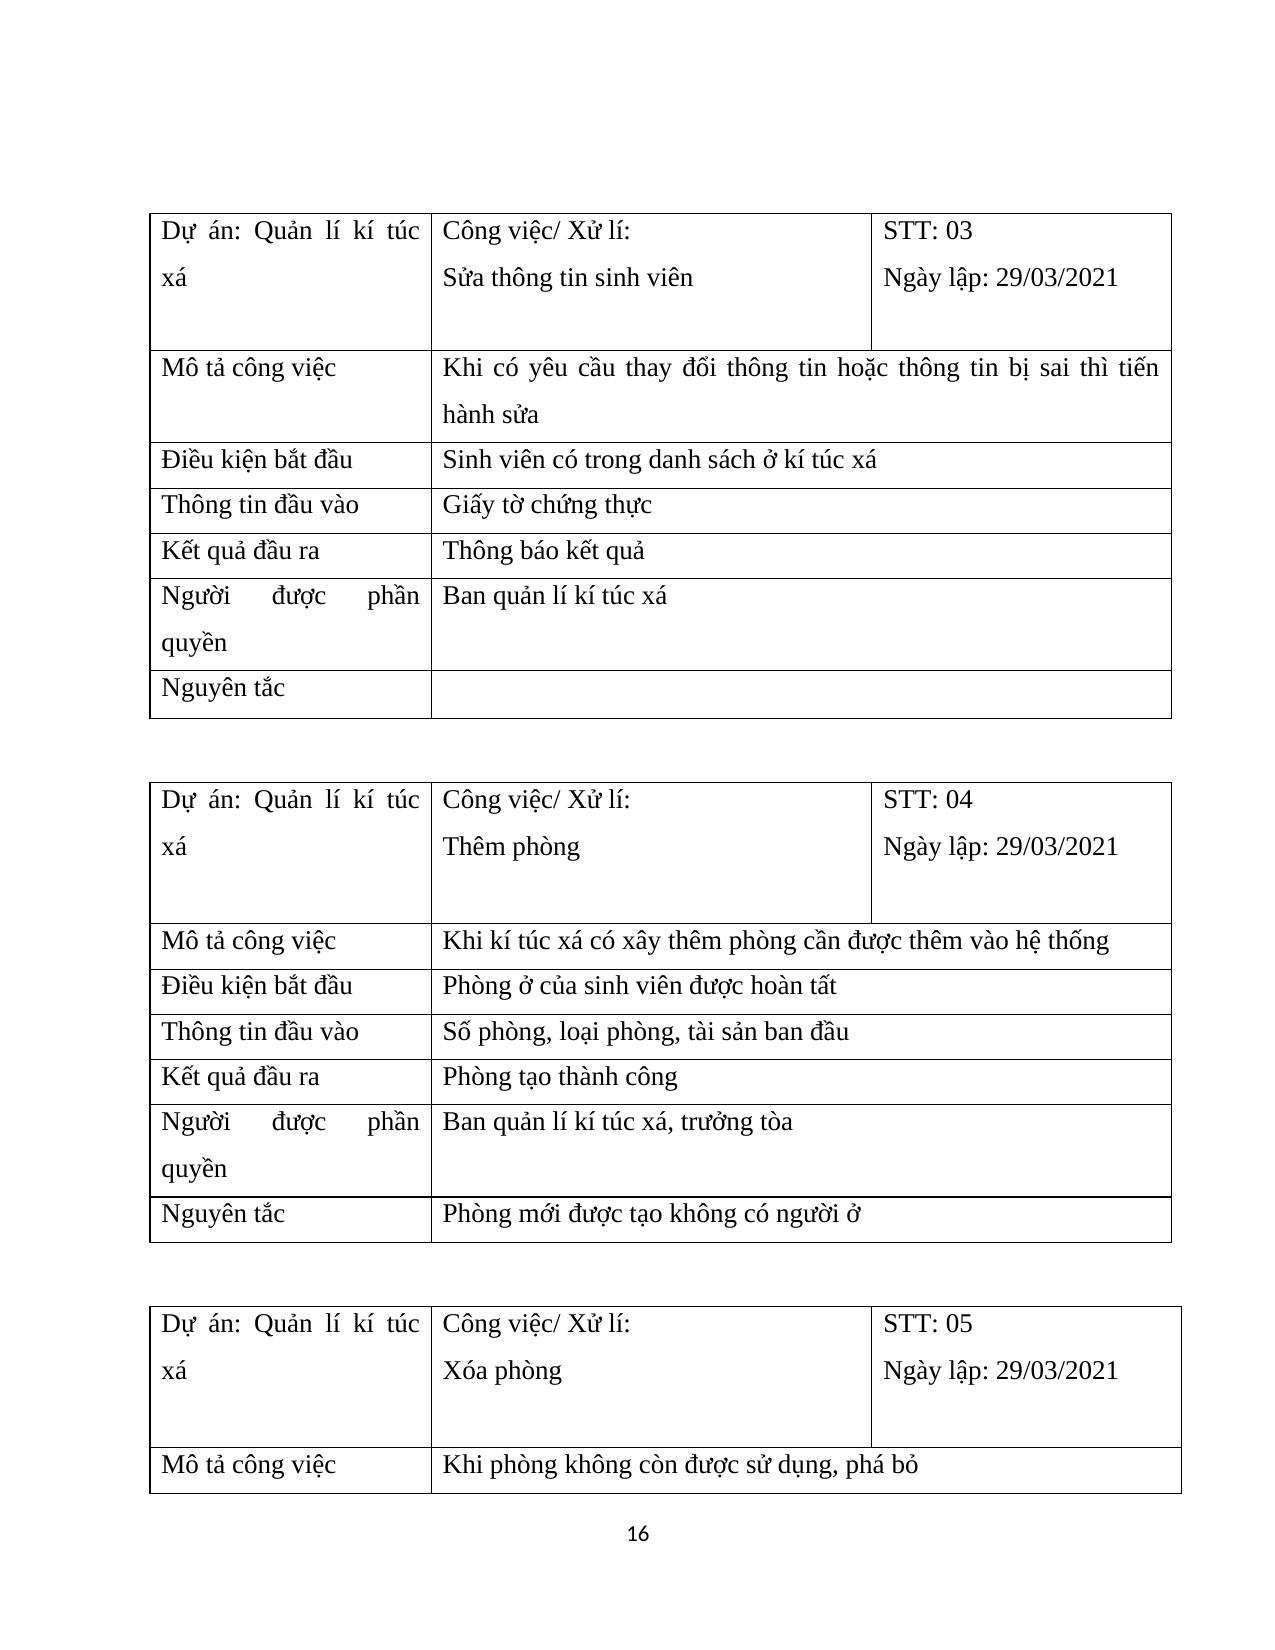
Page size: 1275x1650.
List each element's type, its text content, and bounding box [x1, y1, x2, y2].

table_cell Người được phần quyền [151, 579, 431, 670]
table_header Dự án: Quản lí kí túc xá [151, 783, 431, 923]
table_cell Số phòng, loại phòng, tài sản ban đầu [432, 1015, 1171, 1059]
table_header Dự án: Quản lí kí túc xá [151, 214, 431, 350]
table_cell Điều kiện bắt đầu [151, 443, 431, 487]
table_header Dự án: Quản lí kí túc xá [151, 1307, 431, 1447]
table_cell Kết quả đầu ra [151, 534, 431, 578]
table_cell Phòng tạo thành công [432, 1060, 1171, 1104]
table_header STT: 03 Ngày lập: 29/03/2021 [872, 214, 1171, 350]
table_cell Ban quản lí kí túc xá, trưởng tòa [432, 1105, 1171, 1196]
table_cell Mô tả công việc [151, 351, 431, 442]
table_header Công việc/ Xử lí: Xóa phòng [432, 1307, 871, 1447]
table_cell Khi có yêu cầu thay đổi thông tin hoặc thông tin bị sai thì tiến hành sửa [432, 351, 1171, 442]
table_cell Giấy tờ chứng thực [432, 489, 1171, 533]
table_cell Phòng ở của sinh viên được hoàn tất [432, 970, 1171, 1014]
table_header Công việc/ Xử lí: Sửa thông tin sinh viên [432, 214, 871, 350]
table_cell [432, 671, 1171, 718]
table_cell Khi kí túc xá có xây thêm phòng cần được thêm vào hệ thống [432, 924, 1171, 968]
table_cell Nguyên tắc [151, 1198, 431, 1242]
table_cell Mô tả công việc [151, 924, 431, 968]
table_cell Kết quả đầu ra [151, 1060, 431, 1104]
table_cell Thông tin đầu vào [151, 1015, 431, 1059]
table_cell Thông tin đầu vào [151, 489, 431, 533]
table_header Công việc/ Xử lí: Thêm phòng [432, 783, 871, 923]
table_cell Mô tả công việc [151, 1448, 431, 1492]
table_cell Ban quản lí kí túc xá [432, 579, 1171, 670]
table_cell Thông báo kết quả [432, 534, 1171, 578]
table_cell Điều kiện bắt đầu [151, 970, 431, 1014]
table_header STT: 04 Ngày lập: 29/03/2021 [872, 783, 1171, 923]
table_cell Khi phòng không còn được sử dụng, phá bỏ [432, 1448, 1181, 1492]
table_cell Phòng mới được tạo không có người ở [432, 1198, 1171, 1242]
table_cell Người được phần quyền [151, 1105, 431, 1196]
table_cell Sinh viên có trong danh sách ở kí túc xá [432, 443, 1171, 487]
table_cell Nguyên tắc [151, 671, 431, 718]
table_header STT: 05 Ngày lập: 29/03/2021 [872, 1307, 1181, 1447]
